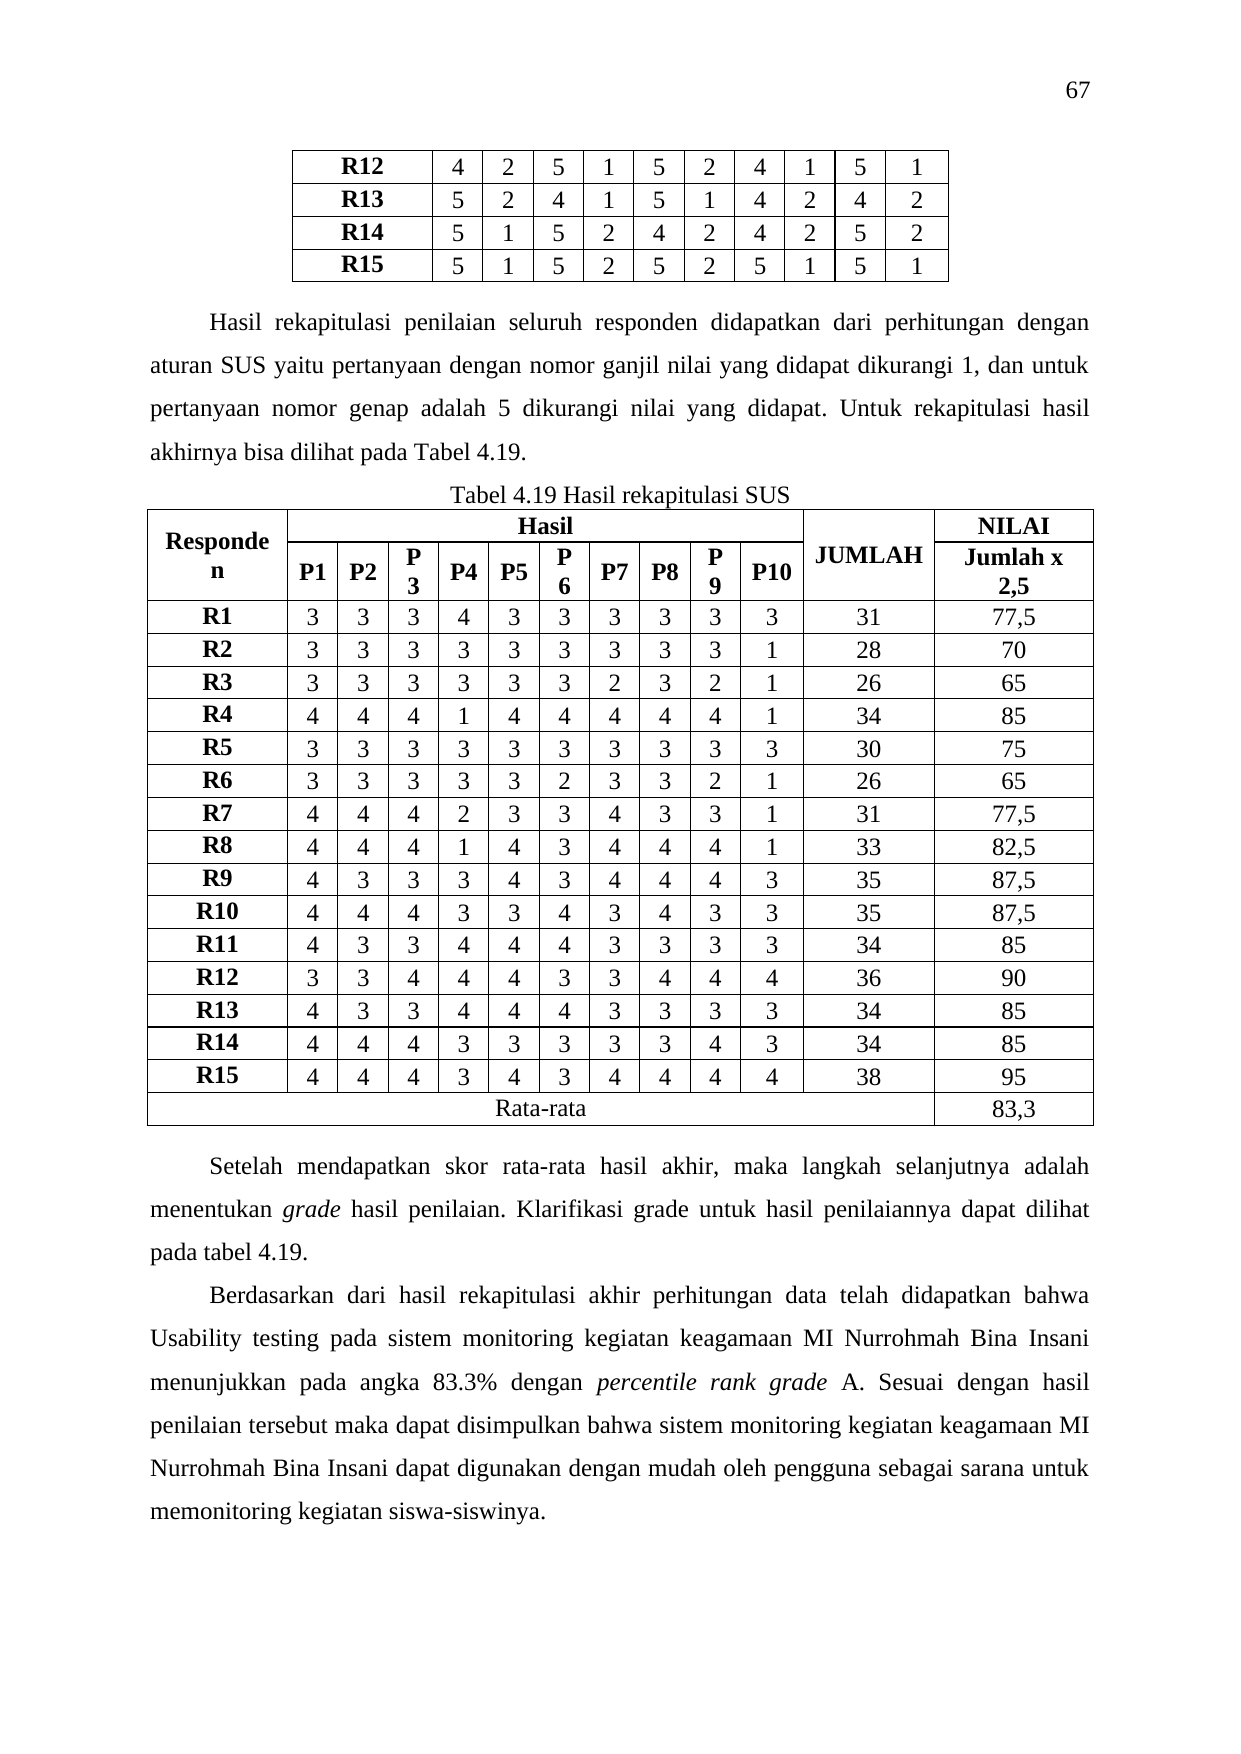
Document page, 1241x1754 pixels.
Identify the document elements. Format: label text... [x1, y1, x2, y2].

table_cell 4 [691, 699, 740, 731]
table_cell 1 [741, 667, 803, 698]
table_cell 3 [288, 962, 337, 994]
table_cell 70 [935, 634, 1093, 666]
table_cell 4 [735, 151, 784, 183]
table_cell 3 [338, 864, 388, 895]
table_cell 3 [489, 667, 539, 698]
table_cell 4 [640, 864, 690, 895]
table_cell 3 [439, 765, 488, 797]
table_cell 2 [785, 184, 834, 216]
table_cell 4 [489, 962, 539, 994]
table_cell 3 [590, 601, 639, 633]
table_cell 3 [389, 995, 438, 1026]
table_cell R15 [293, 250, 432, 281]
table_cell 3 [389, 765, 438, 797]
table_cell 3 [540, 732, 589, 764]
table_cell 4 [288, 896, 337, 928]
table_cell 4 [433, 151, 482, 183]
table_cell 3 [741, 732, 803, 764]
table_cell 3 [540, 601, 589, 633]
table_cell 1 [785, 151, 834, 183]
table_cell 5 [433, 250, 482, 281]
table_cell 5 [534, 217, 583, 248]
table_header Hasil [288, 510, 803, 541]
table_cell 87,5 [935, 896, 1093, 928]
table_cell 1 [483, 217, 533, 248]
table_cell 3 [489, 601, 539, 633]
table_cell 3 [640, 1028, 690, 1059]
table_cell 3 [338, 995, 388, 1026]
table_cell 4 [489, 699, 539, 731]
table_cell 5 [634, 184, 684, 216]
table_cell 4 [640, 1060, 690, 1092]
table_cell 4 [389, 798, 438, 829]
table_cell 5 [735, 250, 784, 281]
table_cell 4 [489, 864, 539, 895]
table_cell 33 [804, 831, 934, 862]
table_cell 77,5 [935, 601, 1093, 633]
table_cell 4 [338, 699, 388, 731]
table_cell 4 [288, 1028, 337, 1059]
table_cell R15 [148, 1060, 287, 1092]
table_cell 3 [338, 962, 388, 994]
table_cell R2 [148, 634, 287, 666]
table_cell 4 [439, 995, 488, 1026]
table_cell 4 [389, 699, 438, 731]
table_cell 4 [836, 184, 885, 216]
table_cell Rata-rata [148, 1093, 934, 1125]
table_cell 3 [489, 634, 539, 666]
table_cell 1 [741, 831, 803, 862]
table_cell 3 [590, 929, 639, 961]
table_cell 3 [741, 1028, 803, 1059]
table_cell 5 [634, 250, 684, 281]
table_cell 3 [741, 896, 803, 928]
table_cell 4 [534, 184, 583, 216]
table_cell P3 [389, 543, 438, 600]
table_cell 5 [433, 184, 482, 216]
table_cell R5 [148, 732, 287, 764]
table_cell 1 [439, 831, 488, 862]
table_cell 3 [389, 864, 438, 895]
table_cell 3 [691, 634, 740, 666]
table_cell 4 [439, 601, 488, 633]
table_cell 4 [338, 1028, 388, 1059]
table_cell R7 [148, 798, 287, 829]
table_cell 2 [584, 250, 633, 281]
table_cell 31 [804, 601, 934, 633]
table_cell R9 [148, 864, 287, 895]
table_cell 3 [389, 667, 438, 698]
table_cell 3 [540, 667, 589, 698]
table_cell R8 [148, 831, 287, 862]
table_cell 4 [590, 1060, 639, 1092]
table_cell 4 [389, 962, 438, 994]
table_cell 4 [288, 864, 337, 895]
table_cell R14 [293, 217, 432, 248]
table_cell 4 [540, 699, 589, 731]
table_cell 38 [804, 1060, 934, 1092]
table_cell P5 [489, 543, 539, 600]
table_cell P1 [288, 543, 337, 600]
table_cell 4 [540, 896, 589, 928]
table_cell 4 [590, 798, 639, 829]
table_cell 77,5 [935, 798, 1093, 829]
table_cell 3 [640, 667, 690, 698]
table_cell 3 [439, 896, 488, 928]
table_cell P9 [691, 543, 740, 600]
table_cell 3 [338, 634, 388, 666]
table_cell 3 [288, 732, 337, 764]
table_cell 4 [590, 699, 639, 731]
table_cell 3 [489, 765, 539, 797]
table_cell 1 [886, 151, 948, 183]
table_cell 3 [540, 798, 589, 829]
table_cell 3 [389, 601, 438, 633]
table_cell 83,3 [935, 1093, 1093, 1125]
table_cell 3 [741, 995, 803, 1026]
table_cell 3 [691, 995, 740, 1026]
table_cell P2 [338, 543, 388, 600]
table_cell 3 [640, 765, 690, 797]
table_cell 3 [338, 732, 388, 764]
table_cell 1 [741, 699, 803, 731]
table_cell 1 [483, 250, 533, 281]
table_cell 2 [685, 151, 734, 183]
table_cell 2 [886, 217, 948, 248]
table_cell 4 [288, 929, 337, 961]
table_cell 87,5 [935, 864, 1093, 895]
table_cell 85 [935, 995, 1093, 1026]
table_cell 4 [389, 1060, 438, 1092]
table_cell 3 [338, 667, 388, 698]
table_cell 3 [590, 634, 639, 666]
table_cell 4 [590, 864, 639, 895]
table_cell 4 [338, 1060, 388, 1092]
table_cell 4 [741, 962, 803, 994]
table_cell 5 [534, 250, 583, 281]
table_cell 34 [804, 699, 934, 731]
table_cell 4 [640, 699, 690, 731]
table_cell 3 [640, 634, 690, 666]
table_cell 90 [935, 962, 1093, 994]
table_cell 1 [685, 184, 734, 216]
table_cell 65 [935, 765, 1093, 797]
table_cell 3 [338, 929, 388, 961]
table_cell P10 [741, 543, 803, 600]
table_cell 4 [540, 995, 589, 1026]
table_cell 3 [439, 1028, 488, 1059]
table_cell 3 [540, 634, 589, 666]
table_cell 2 [685, 217, 734, 248]
table_cell 2 [590, 667, 639, 698]
table_cell 35 [804, 864, 934, 895]
table_cell 3 [691, 601, 740, 633]
table_cell R6 [148, 765, 287, 797]
table_cell 4 [691, 1060, 740, 1092]
table_cell 2 [691, 667, 740, 698]
table_cell R1 [148, 601, 287, 633]
table_cell 85 [935, 929, 1093, 961]
table_cell 3 [640, 929, 690, 961]
text Tabel 4.19 Hasil rekapitulasi SUS [150, 480, 1090, 508]
table_cell 4 [338, 896, 388, 928]
table_cell 1 [584, 184, 633, 216]
table_cell 3 [389, 732, 438, 764]
text Berdasarkan dari hasil rekapitulasi akhir perhitungan data telah didapatkan bahwa Usability testing pada sistem monitoring kegiatan keagamaan MI Nurrohmah Bina Insani menunjukkan pada angka 83.3% dengan percentile rank grade A. Sesuai dengan hasil penilaian tersebut maka dapat disimpulkan bahwa sistem monitoring kegiatan keagamaan MI Nurrohmah Bina Insani dapat digunakan dengan mudah oleh pengguna sebagai sarana untuk memonitoring kegiatan siswa-siswinya. [150, 1280, 1090, 1525]
table_cell 4 [691, 1028, 740, 1059]
table_cell 4 [640, 831, 690, 862]
table_cell 4 [741, 1060, 803, 1092]
table_cell 1 [741, 765, 803, 797]
table_cell 3 [288, 634, 337, 666]
table_cell P4 [439, 543, 488, 600]
table_cell 4 [288, 699, 337, 731]
table_cell R4 [148, 699, 287, 731]
table_cell 3 [640, 601, 690, 633]
table_cell 3 [590, 962, 639, 994]
table_cell 5 [433, 217, 482, 248]
table_cell 4 [288, 1060, 337, 1092]
table_cell 1 [785, 250, 834, 281]
table_cell 3 [691, 798, 740, 829]
table_cell 1 [741, 798, 803, 829]
table_cell 2 [691, 765, 740, 797]
table_cell 3 [691, 896, 740, 928]
table_cell 3 [540, 864, 589, 895]
table_cell 1 [584, 151, 633, 183]
table_cell 4 [389, 1028, 438, 1059]
table_cell 2 [540, 765, 589, 797]
table_cell 3 [439, 634, 488, 666]
table_cell R13 [148, 995, 287, 1026]
table_cell Jumlah x 2,5 [935, 543, 1093, 600]
table_cell 4 [540, 929, 589, 961]
text Hasil rekapitulasi penilaian seluruh responden didapatkan dari perhitungan dengan aturan SUS yaitu pertanyaan dengan nomor ganjil nilai yang didapat dikurangi 1, dan untuk pertanyaan nomor genap adalah 5 dikurangi nilai yang didapat. Untuk rekapitulasi hasil akhirnya bisa dilihat pada Tabel 4.19. [150, 307, 1090, 465]
table_cell 3 [691, 732, 740, 764]
table_cell 3 [741, 929, 803, 961]
table_cell 2 [685, 250, 734, 281]
table_cell P7 [590, 543, 639, 600]
table_cell 4 [439, 962, 488, 994]
table_cell 2 [483, 184, 533, 216]
table_cell 4 [735, 184, 784, 216]
table_cell 34 [804, 1028, 934, 1059]
table_cell R12 [148, 962, 287, 994]
table_cell 4 [389, 831, 438, 862]
table_cell 3 [590, 732, 639, 764]
table_cell 85 [935, 1028, 1093, 1059]
table_cell 34 [804, 929, 934, 961]
table_header JUMLAH [804, 510, 934, 600]
table_cell 31 [804, 798, 934, 829]
table_cell 4 [338, 798, 388, 829]
table_cell 4 [489, 831, 539, 862]
table_cell 4 [338, 831, 388, 862]
table_cell 4 [590, 831, 639, 862]
table_header Responden [148, 510, 287, 600]
table_cell 75 [935, 732, 1093, 764]
table_cell 28 [804, 634, 934, 666]
table_cell P6 [540, 543, 589, 600]
table_cell 4 [288, 995, 337, 1026]
table_cell 3 [590, 995, 639, 1026]
table_cell 4 [640, 962, 690, 994]
table_cell 3 [741, 864, 803, 895]
table_cell 4 [691, 864, 740, 895]
table_header NILAI [935, 510, 1093, 541]
table_cell 1 [439, 699, 488, 731]
table_cell R10 [148, 896, 287, 928]
table_cell 3 [741, 601, 803, 633]
table_cell 3 [540, 831, 589, 862]
table_cell 5 [836, 250, 885, 281]
table_cell 3 [439, 732, 488, 764]
table_cell 1 [886, 250, 948, 281]
table_cell 35 [804, 896, 934, 928]
table_cell 65 [935, 667, 1093, 698]
table_cell 3 [288, 601, 337, 633]
table_cell 4 [489, 995, 539, 1026]
table_cell 4 [439, 929, 488, 961]
table_cell 36 [804, 962, 934, 994]
table_cell 30 [804, 732, 934, 764]
table_cell 4 [489, 1060, 539, 1092]
table_cell 2 [483, 151, 533, 183]
table_cell 4 [634, 217, 684, 248]
table_cell 26 [804, 765, 934, 797]
table_cell 3 [489, 896, 539, 928]
table_cell 3 [540, 1060, 589, 1092]
table_cell 5 [634, 151, 684, 183]
table_cell 3 [389, 929, 438, 961]
table_cell R13 [293, 184, 432, 216]
table_cell 3 [439, 667, 488, 698]
table_cell 5 [836, 151, 885, 183]
table_cell 5 [534, 151, 583, 183]
table_cell 34 [804, 995, 934, 1026]
table_cell 3 [590, 896, 639, 928]
table_cell R12 [293, 151, 432, 183]
table_cell 3 [691, 929, 740, 961]
table_cell 2 [785, 217, 834, 248]
table_cell 82,5 [935, 831, 1093, 862]
table_cell 4 [288, 798, 337, 829]
table_cell R14 [148, 1028, 287, 1059]
table_cell P8 [640, 543, 690, 600]
table_cell 3 [439, 864, 488, 895]
table_cell 5 [836, 217, 885, 248]
table_cell 95 [935, 1060, 1093, 1092]
table_cell 26 [804, 667, 934, 698]
table_cell 3 [540, 1028, 589, 1059]
table_cell 4 [691, 831, 740, 862]
table_cell 3 [338, 601, 388, 633]
table_cell 3 [590, 1028, 639, 1059]
text Setelah mendapatkan skor rata-rata hasil akhir, maka langkah selanjutnya adalah menentukan grade hasil penilaian. Klarifikasi grade untuk hasil penilaiannya dapat dilihat pada tabel 4.19. [150, 1151, 1090, 1266]
table_cell 3 [590, 765, 639, 797]
table_cell 1 [741, 634, 803, 666]
table_cell 4 [489, 929, 539, 961]
table_cell 2 [886, 184, 948, 216]
table_cell 3 [389, 634, 438, 666]
table_cell 85 [935, 699, 1093, 731]
table_cell 3 [489, 1028, 539, 1059]
table_cell 4 [735, 217, 784, 248]
table_cell 3 [338, 765, 388, 797]
table_cell 4 [389, 896, 438, 928]
table_cell 3 [640, 732, 690, 764]
table_cell 3 [489, 798, 539, 829]
table_cell 3 [489, 732, 539, 764]
table_cell 3 [640, 798, 690, 829]
table_cell 4 [640, 896, 690, 928]
table_cell 2 [439, 798, 488, 829]
table_cell 3 [288, 765, 337, 797]
table_cell R11 [148, 929, 287, 961]
table_cell 2 [584, 217, 633, 248]
table_cell 4 [288, 831, 337, 862]
table_cell 4 [691, 962, 740, 994]
table_cell 3 [540, 962, 589, 994]
table_cell 3 [288, 667, 337, 698]
table_cell 3 [640, 995, 690, 1026]
table_cell 3 [439, 1060, 488, 1092]
table_cell R3 [148, 667, 287, 698]
